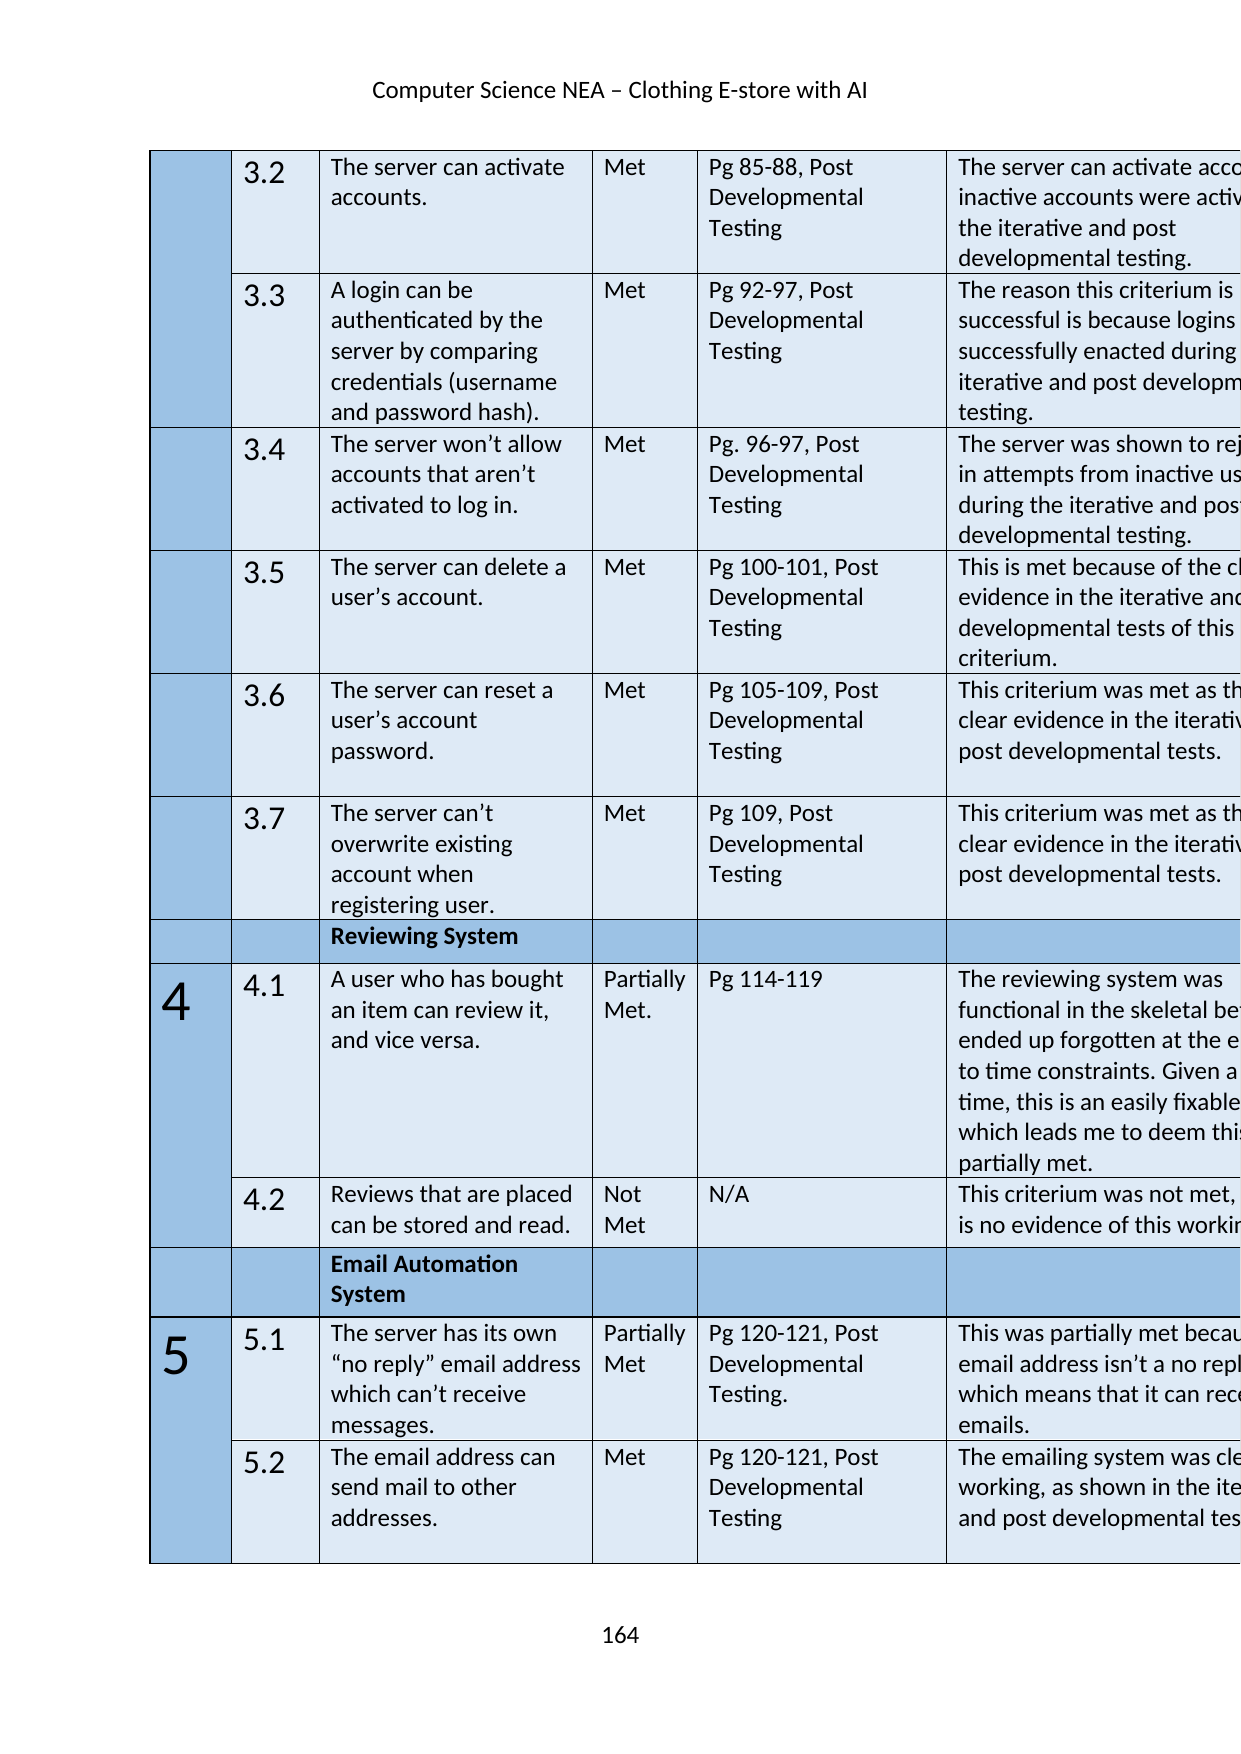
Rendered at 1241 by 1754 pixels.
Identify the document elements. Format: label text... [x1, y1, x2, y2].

table_cell The server can’t overwrite existing account when registering user. [320, 797, 592, 919]
table_cell The reviewing system was functional in the skeletal betas, but ended up forgotten at the end due to time constraints. Given a little time, this is an easily fixable issue, which leads me to deem this as partially met. [947, 964, 1240, 1177]
table_cell [593, 920, 697, 963]
table_cell 3.4 [232, 428, 319, 550]
table_cell 5 [151, 1318, 231, 1563]
table_cell N/A [698, 1178, 946, 1247]
table_cell 4.2 [232, 1178, 319, 1247]
table_cell Met [593, 797, 697, 919]
table_cell Pg 85-88, Post Developmental Testing [698, 151, 946, 273]
table_cell [698, 920, 946, 963]
table_cell 3.5 [232, 551, 319, 673]
table_cell Met [593, 428, 697, 550]
table_cell The server can activate accounts, as inactive accounts were activated in the iterative and post developmental testing. [947, 151, 1240, 273]
table_cell This criterium was not met, as there is no evidence of this working. [947, 1178, 1240, 1247]
table_cell 3.3 [232, 274, 319, 427]
table_cell [151, 1248, 231, 1316]
table_cell Met [593, 551, 697, 673]
table_cell This was partially met because the email address isn’t a no reply email, which means that it can receive emails. [947, 1318, 1240, 1439]
table_cell The server can reset a user’s account password. [320, 674, 592, 796]
table_cell This criterium was met as there was clear evidence in the iterative and post developmental tests. [947, 797, 1240, 919]
table_cell Pg 105-109, Post Developmental Testing [698, 674, 946, 796]
table_cell 3.6 [232, 674, 319, 796]
table_cell Partially Met. [593, 964, 697, 1177]
table_cell [947, 1248, 1240, 1316]
table_cell [151, 797, 231, 919]
table_cell [232, 1248, 319, 1316]
table_cell 4 [151, 964, 231, 1247]
table_cell Met [593, 274, 697, 427]
table_cell Pg. 96-97, Post Developmental Testing [698, 428, 946, 550]
table_cell 3.7 [232, 797, 319, 919]
table_cell Pg 109, Post Developmental Testing [698, 797, 946, 919]
table_cell This is met because of the clear evidence in the iterative and post developmental tests of this criterium. [947, 551, 1240, 673]
table_cell Partially Met [593, 1318, 697, 1439]
table_cell The reason this criterium is successful is because logins were successfully enacted during the iterative and post developmental testing. [947, 274, 1240, 427]
table_cell The server was shown to reject log in attempts from inactive users during the iterative and post developmental testing. [947, 428, 1240, 550]
table_cell 5.2 [232, 1441, 319, 1563]
table_cell [151, 551, 231, 673]
table_cell The emailing system was clearly working, as shown in the iterative and post developmental testing. [947, 1441, 1240, 1563]
table_cell Pg 92-97, Post Developmental Testing [698, 274, 946, 427]
table_cell [151, 428, 231, 550]
table_cell The email address can send mail to other addresses. [320, 1441, 592, 1563]
table_cell Met [593, 1441, 697, 1563]
table_cell Email Automation System [320, 1248, 592, 1316]
table_cell 3.2 [232, 151, 319, 273]
table_cell 3 [151, 151, 231, 427]
table_cell [151, 674, 231, 796]
table_cell [593, 1248, 697, 1316]
table_cell The server won’t allow accounts that aren’t activated to log in. [320, 428, 592, 550]
table_cell Pg 120-121, Post Developmental Testing. [698, 1318, 946, 1439]
table_cell Not Met [593, 1178, 697, 1247]
table_cell [698, 1248, 946, 1316]
table_cell A user who has bought an item can review it, and vice versa. [320, 964, 592, 1177]
table_cell Pg 120-121, Post Developmental Testing [698, 1441, 946, 1563]
table_cell 5.1 [232, 1318, 319, 1439]
table_cell Met [593, 674, 697, 796]
table_cell [232, 920, 319, 963]
table_cell This criterium was met as there was clear evidence in the iterative and post developmental tests. [947, 674, 1240, 796]
table_cell 4.1 [232, 964, 319, 1177]
table_cell [947, 920, 1240, 963]
table_cell A login can be authenticated by the server by comparing credentials (username and password hash). [320, 274, 592, 427]
table_cell [151, 920, 231, 963]
table_cell Pg 114-119 [698, 964, 946, 1177]
table_cell Reviews that are placed can be stored and read. [320, 1178, 592, 1247]
table_cell Reviewing System [320, 920, 592, 963]
table_cell Met [593, 151, 697, 273]
table_cell The server can activate accounts. [320, 151, 592, 273]
table_cell The server has its own “no reply” email address which can’t receive messages. [320, 1318, 592, 1439]
table_cell The server can delete a user’s account. [320, 551, 592, 673]
table_cell Pg 100-101, Post Developmental Testing [698, 551, 946, 673]
